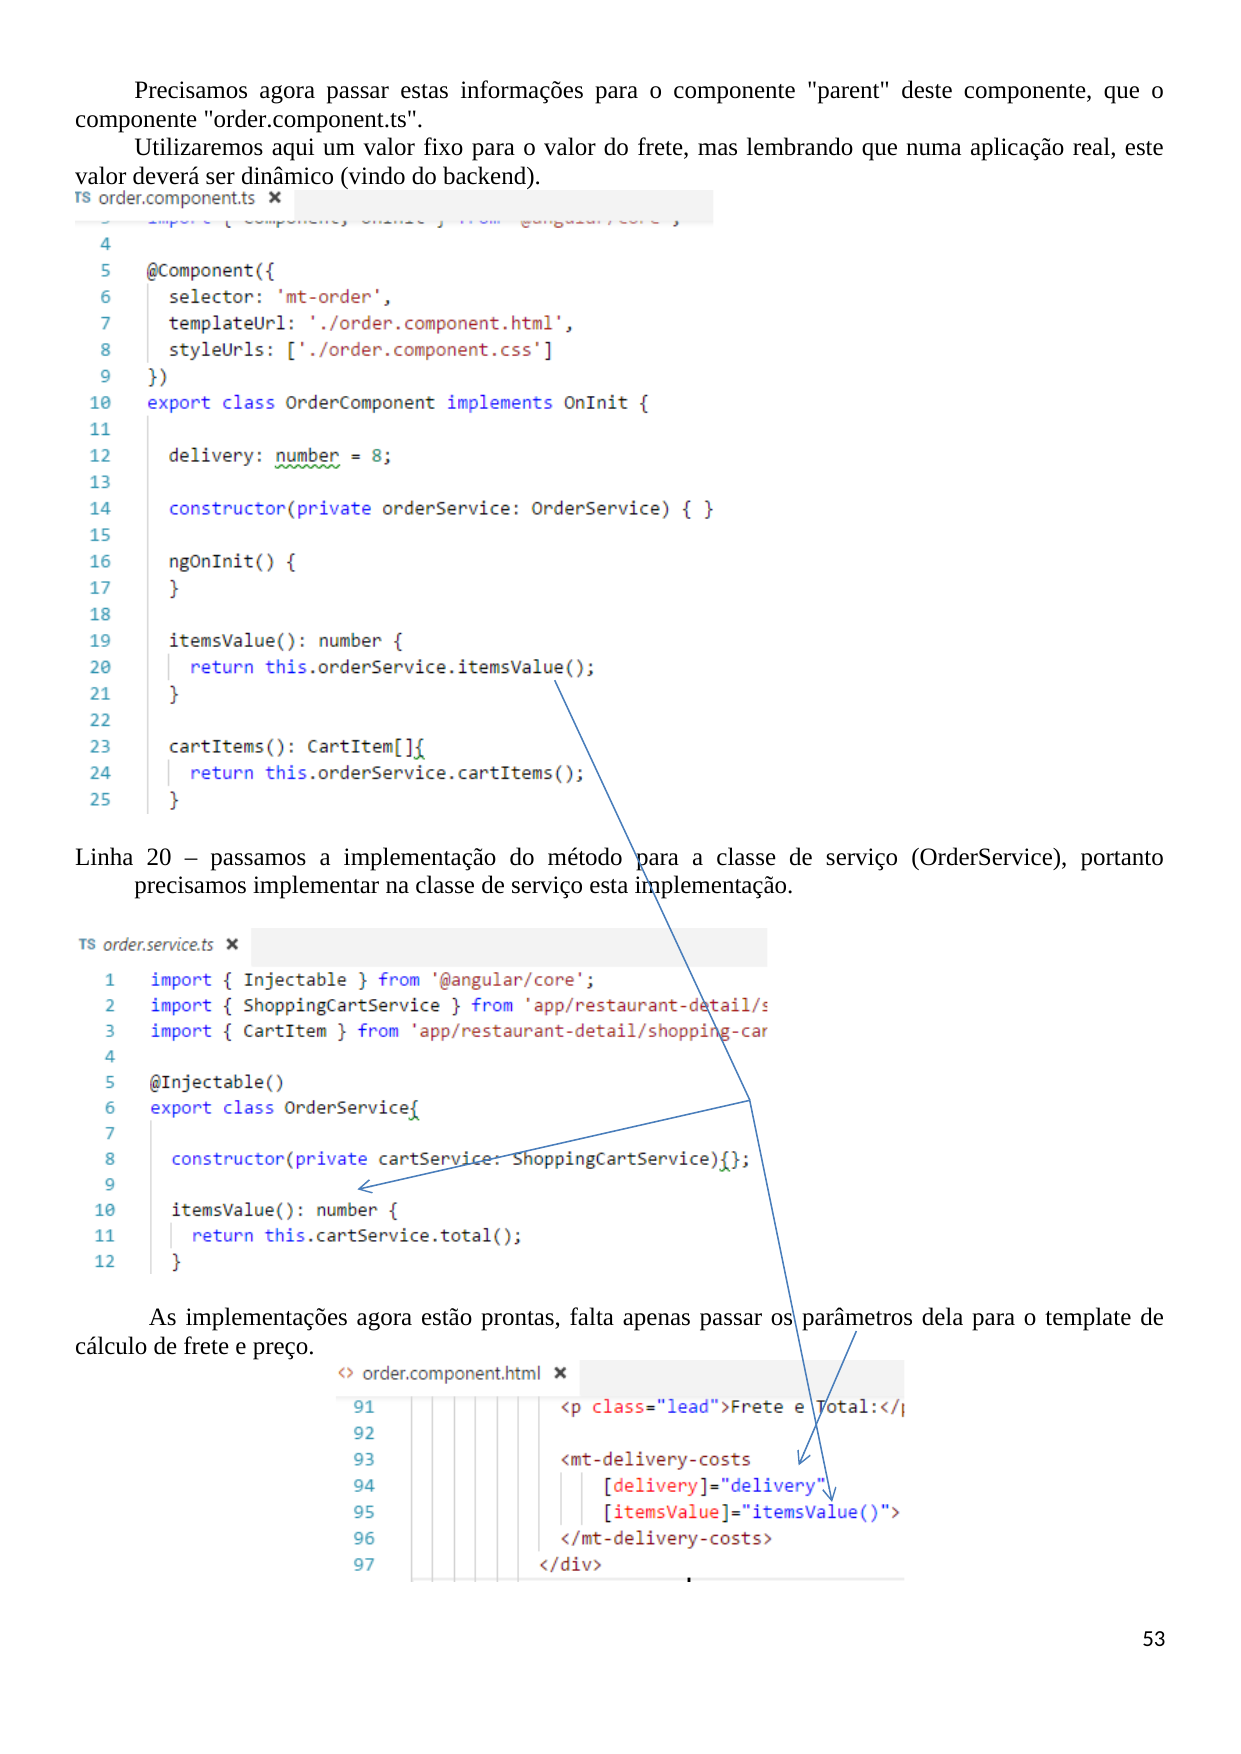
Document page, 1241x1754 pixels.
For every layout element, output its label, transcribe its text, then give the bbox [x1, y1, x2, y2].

picture [75, 928, 768, 1274]
text As implementações agora estão prontas, falta apenas passar os parâmetros dela para o template de cálculo de frete e preço. [793, 1302, 1165, 1360]
text As implementações agora estão prontas, falta apenas passar os parâmetros dela para o template de cálculo de frete e preço. [75, 1302, 801, 1360]
text Precisamos agora passar estas informações para o componente "parent" deste componente, que o componente "order.component.ts". [75, 75, 1165, 132]
picture [75, 190, 714, 814]
text Linha 20 – passamos a implementação do método para a classe de serviço (OrderService), portanto precisamos implementar na classe de serviço esta implementação. [75, 842, 655, 899]
text Linha 20 – passamos a implementação do método para a classe de serviço (OrderService), portanto precisamos implementar na classe de serviço esta implementação. [632, 842, 1165, 899]
picture [672, 928, 768, 1180]
picture [804, 1360, 842, 1419]
picture [335, 1360, 905, 1582]
text Utilizaremos aqui um valor fixo para o valor do frete, mas lembrando que numa aplicação real, este valor deverá ser dinâmico (vindo do backend). [75, 132, 1165, 190]
